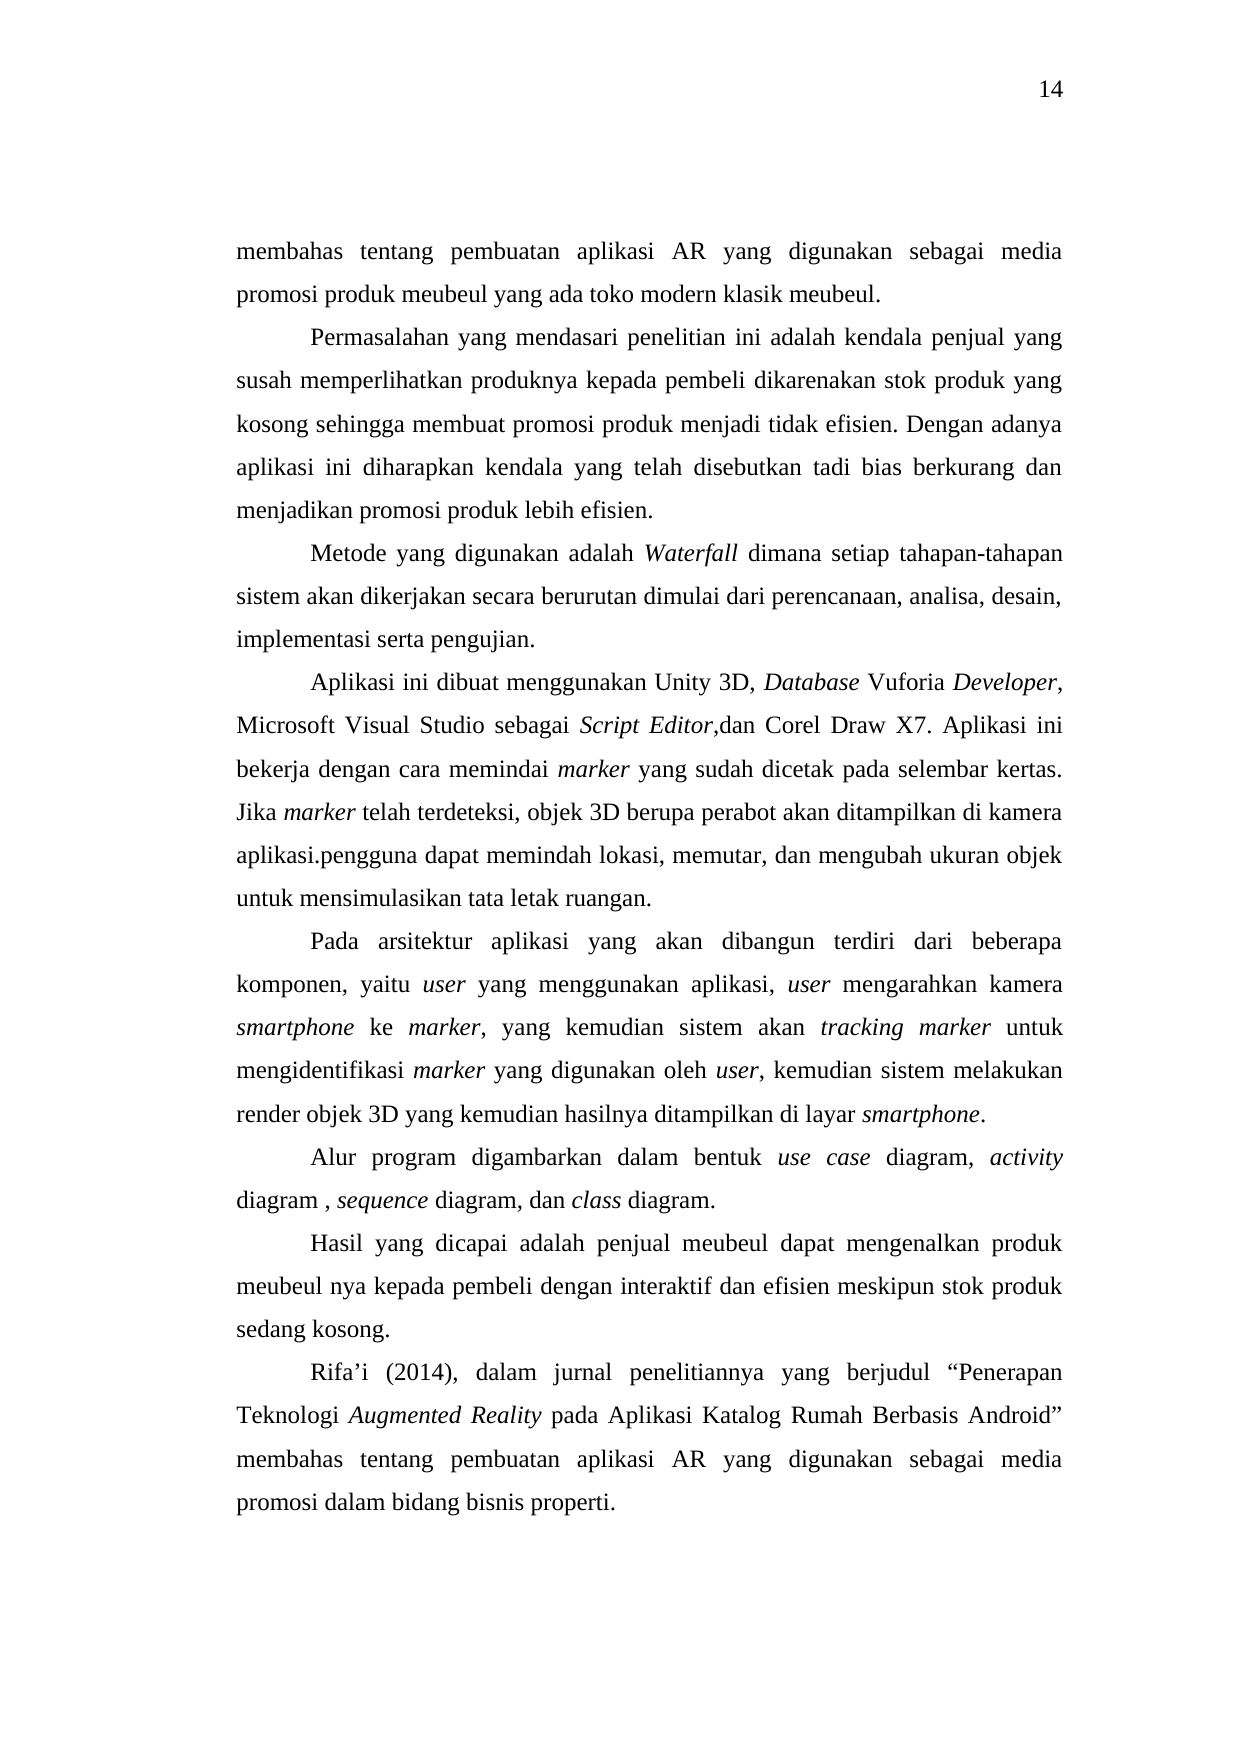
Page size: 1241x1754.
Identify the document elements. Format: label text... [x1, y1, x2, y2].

text Pada arsitektur aplikasi yang akan dibangun terdiri dari beberapa komponen, yaitu user yang menggunakan aplikasi, user mengarahkan kamera smartphone ke marker, yang kemudian sistem akan tracking marker untuk mengidentifikasi marker yang digunakan oleh user, kemudian sistem melakukan render objek 3D yang kemudian hasilnya ditampilkan di layar smartphone. [236, 926, 1063, 1127]
text Metode yang digunakan adalah Waterfall dimana setiap tahapan-tahapan sistem akan dikerjakan secara berurutan dimulai dari perencanaan, analisa, desain, implementasi serta pengujian. [236, 538, 1063, 653]
text Permasalahan yang mendasari penelitian ini adalah kendala penjual yang susah memperlihatkan produknya kepada pembeli dikarenakan stok produk yang kosong sehingga membuat promosi produk menjadi tidak efisien. Dengan adanya aplikasi ini diharapkan kendala yang telah disebutkan tadi bias berkurang dan menjadikan promosi produk lebih efisien. [236, 322, 1063, 524]
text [236, 236, 1063, 308]
text Aplikasi ini dibuat menggunakan Unity 3D, Database Vuforia Developer, Microsoft Visual Studio sebagai Script Editor,dan Corel Draw X7. Aplikasi ini bekerja dengan cara memindai marker yang sudah dicetak pada selembar kertas. Jika marker telah terdeteksi, objek 3D berupa perabot akan ditampilkan di kamera aplikasi.pengguna dapat memindah lokasi, memutar, dan mengubah ukuran objek untuk mensimulasikan tata letak ruangan. [236, 667, 1063, 912]
text Rifa’i (2014), dalam jurnal penelitiannya yang berjudul “Penerapan Teknologi Augmented Reality pada Aplikasi Katalog Rumah Berbasis Android” membahas tentang pembuatan aplikasi AR yang digunakan sebagai media promosi dalam bidang bisnis properti. [236, 1357, 1063, 1516]
text Alur program digambarkan dalam bentuk use case diagram, activity diagram , sequence diagram, dan class diagram. [236, 1142, 1063, 1214]
text Hasil yang dicapai adalah penjual meubeul dapat mengenalkan produk meubeul nya kepada pembeli dengan interaktif dan efisien meskipun stok produk sedang kosong. [236, 1228, 1063, 1343]
